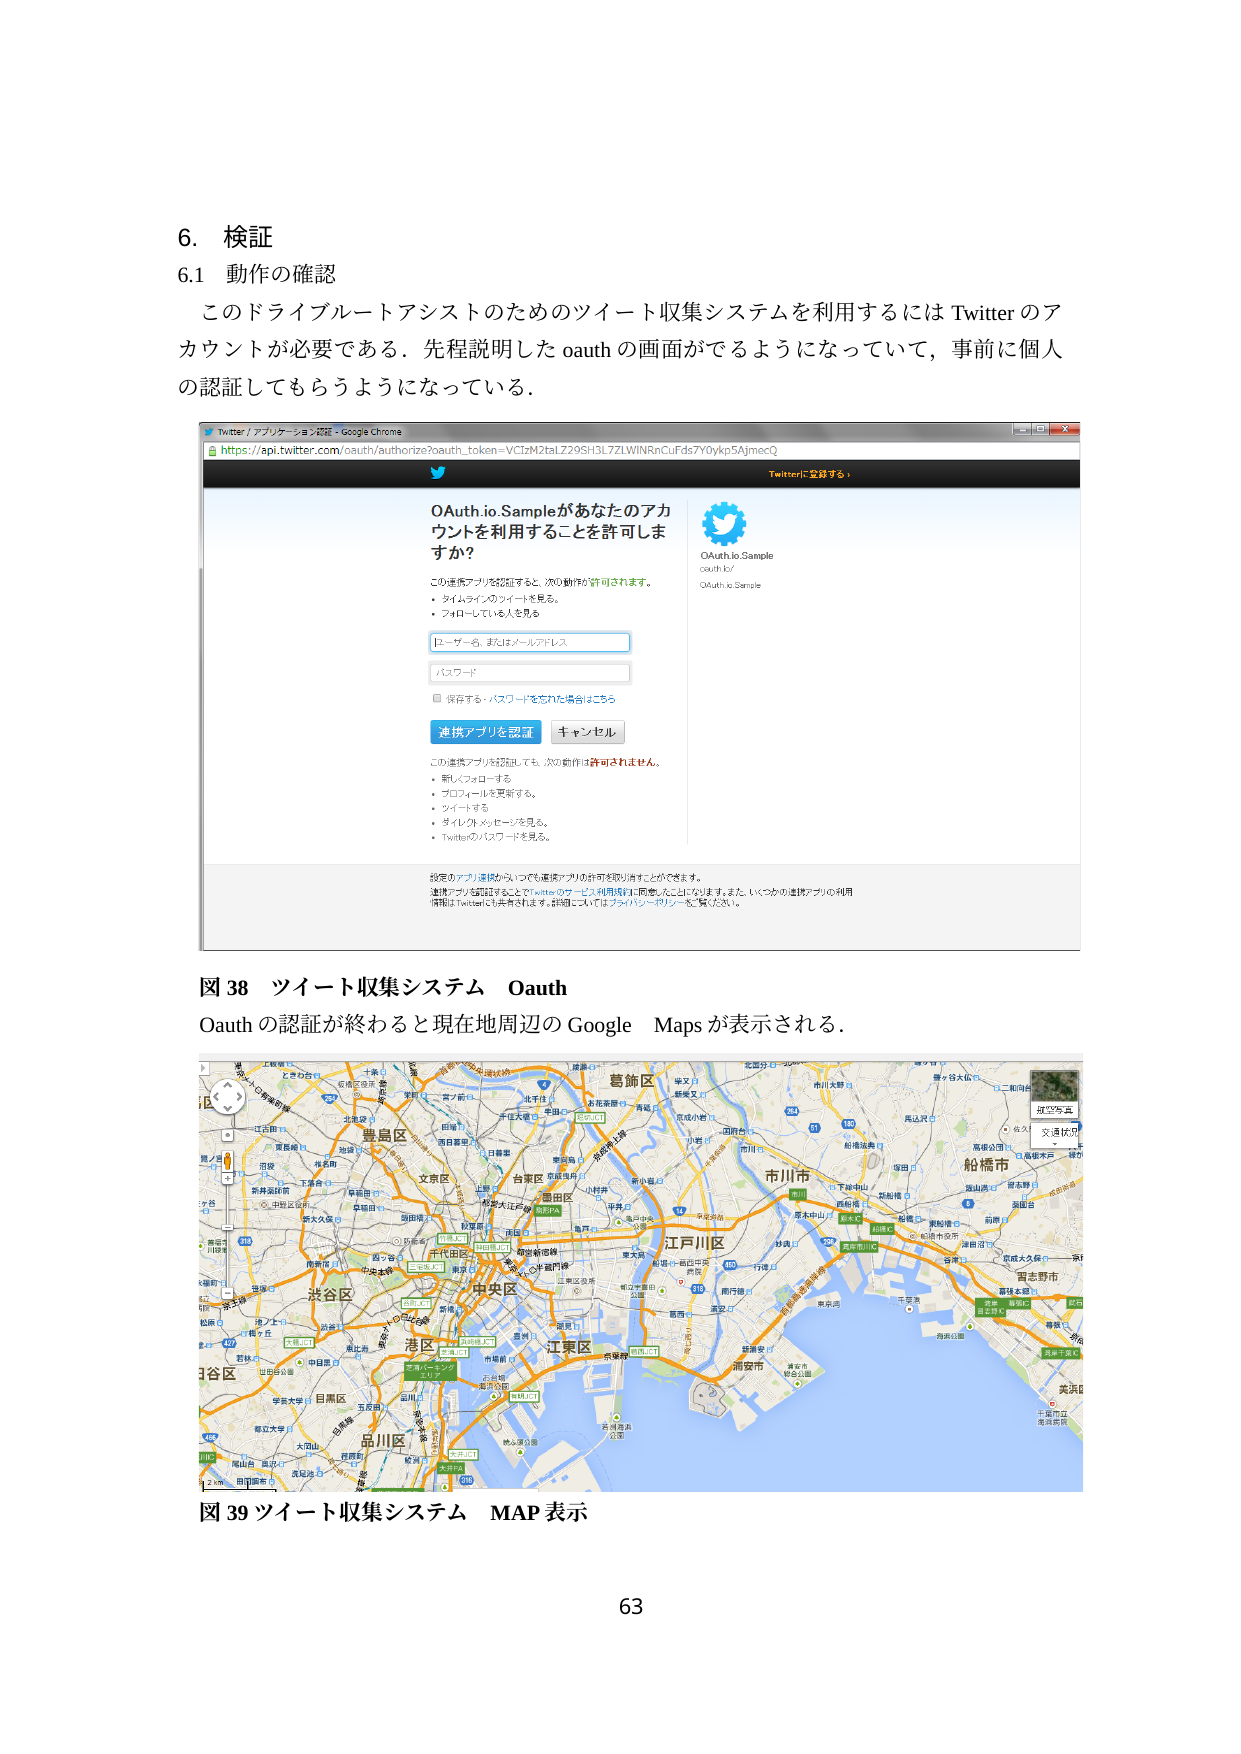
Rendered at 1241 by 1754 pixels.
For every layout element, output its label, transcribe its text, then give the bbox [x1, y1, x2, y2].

picture [198, 422, 1080, 950]
subtitle 6. 検証 [177, 217, 1063, 254]
picture [198, 1053, 1084, 1491]
text 6.1 動作の確認 [177, 254, 1063, 292]
text このドライブルートアシストのためのツイート収集システムを利用するにはTwitterのアカウントが必要である．先程説明したoauthの画面がでるようになっていて，事前に個人の認証してもらうようになっている． [177, 292, 1063, 404]
text Oauthの認証が終わると現在地周辺のGoogle Mapsが表示される． [177, 1004, 1063, 1042]
